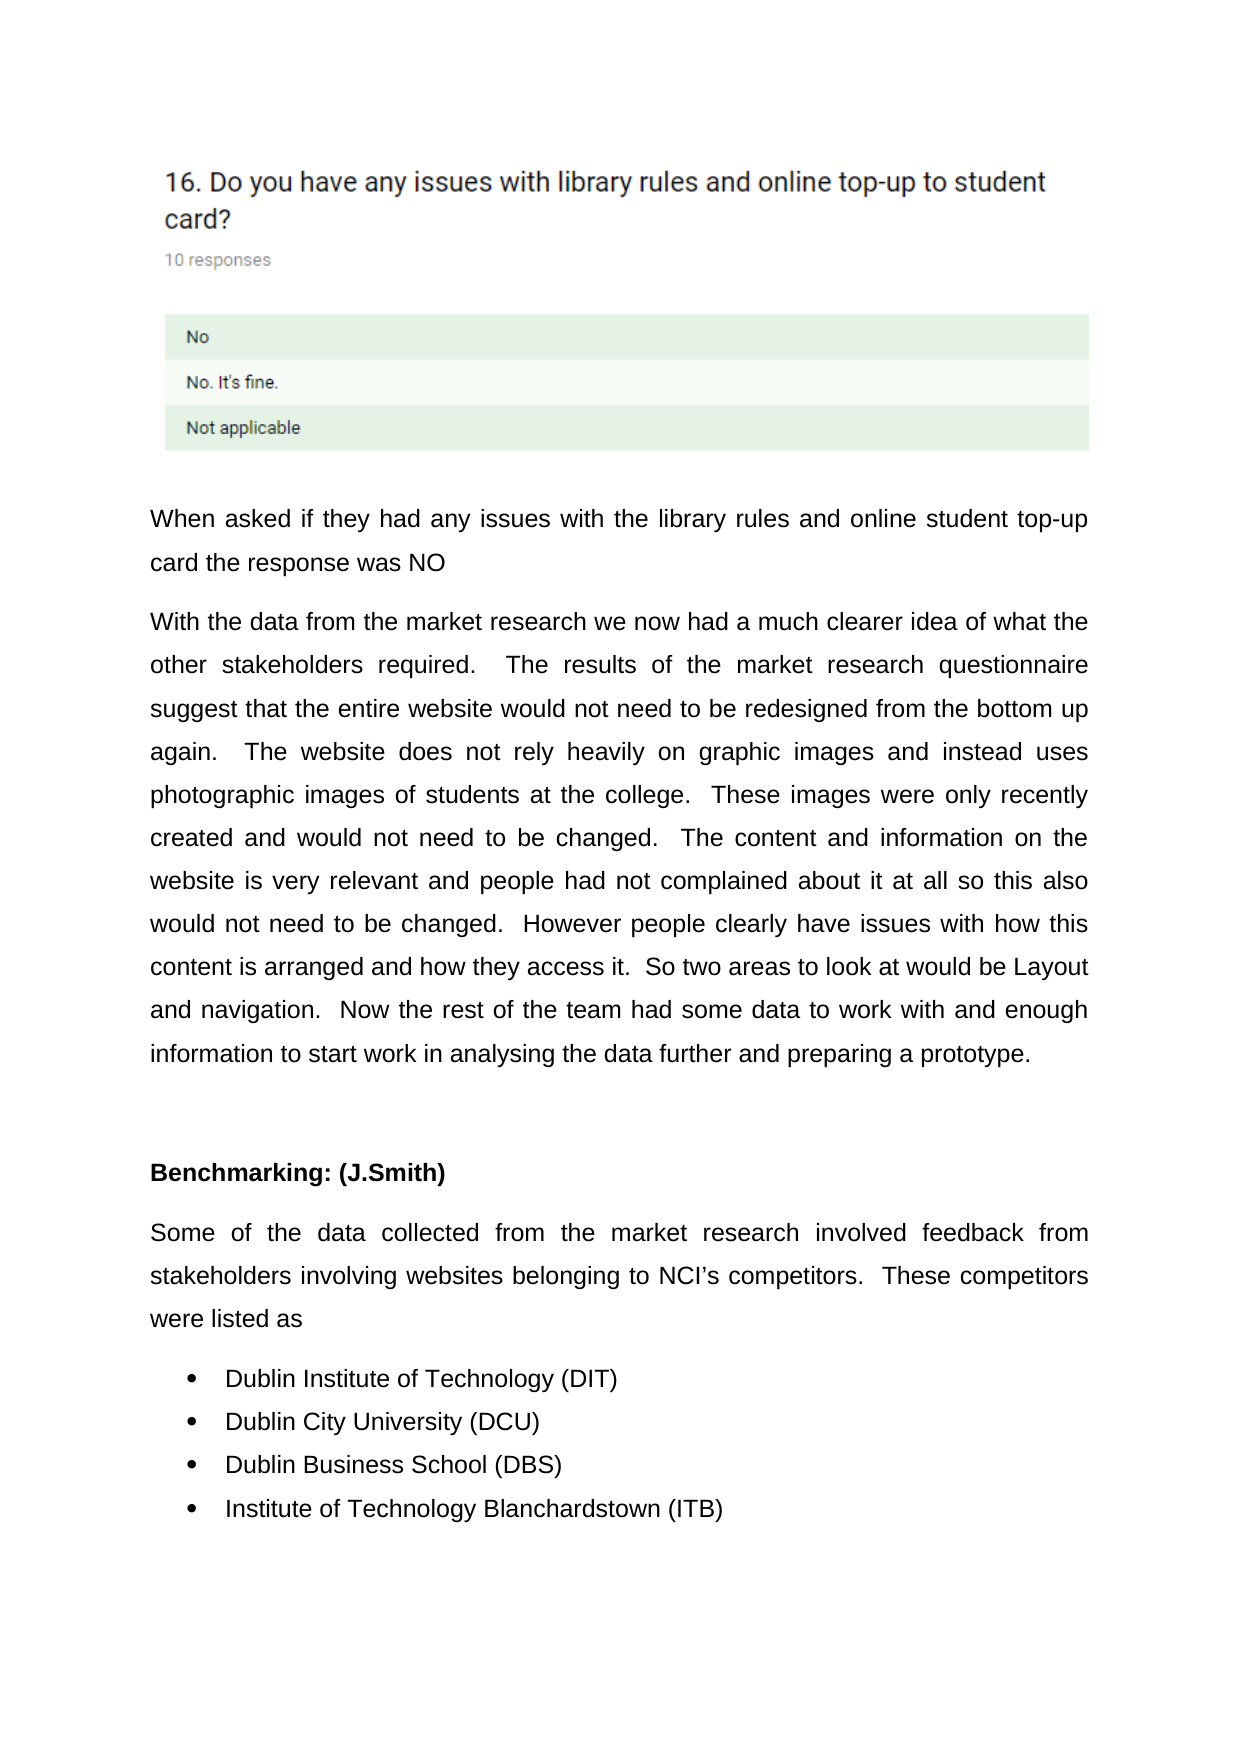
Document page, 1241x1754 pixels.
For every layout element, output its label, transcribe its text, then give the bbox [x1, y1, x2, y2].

list Dublin Business School (DBS) [187, 1450, 1090, 1479]
list Institute of Technology Blanchardstown (ITB) [187, 1494, 1090, 1522]
list Dublin City University (DCU) [187, 1407, 1090, 1436]
text With the data from the market research we now had a much clearer idea of what the other stakeholders required. The results of the market research questionnaire suggest that the entire website would not need to be redesigned from the bottom up again. The website does not rely heavily on graphic images and instead uses photographic images of students at the college. These images were only recently created and would not need to be changed. The content and information on the website is very relevant and people had not complained about it at all so this also would not need to be changed. However people clearly have issues with how this content is arranged and how they access it. So two areas to look at would be Layout and navigation. Now the rest of the team had some data to work with and enough information to start work in analysing the data further and preparing a prototype. [150, 607, 1090, 1067]
list Dublin Institute of Technology (DIT) [187, 1364, 1090, 1393]
picture [150, 150, 1089, 474]
text Benchmarking: (J.Smith) [150, 1158, 1090, 1187]
text When asked if they had any issues with the library rules and online student top-up card the response was NO [150, 504, 1090, 576]
text Some of the data collected from the market research involved feedback from stakeholders involving websites belonging to NCI’s competitors. These competitors were listed as [150, 1218, 1090, 1333]
